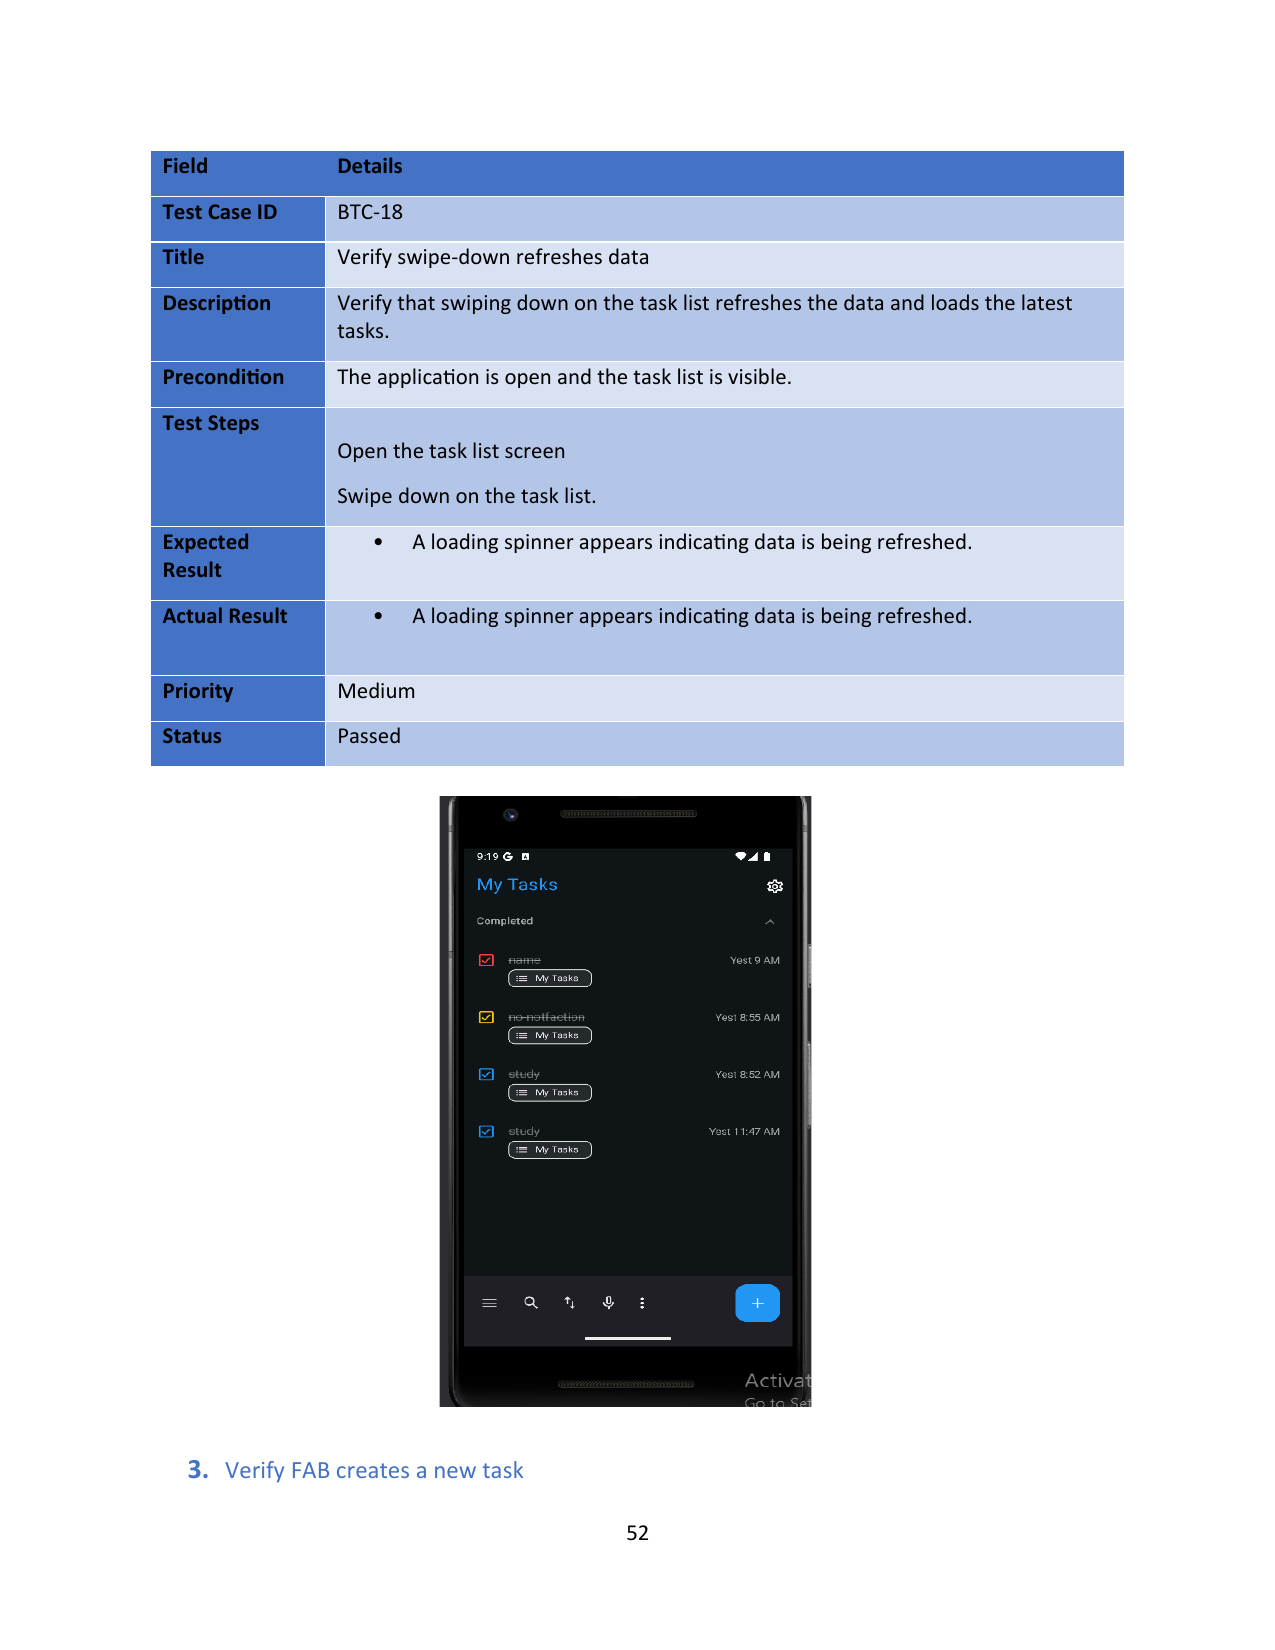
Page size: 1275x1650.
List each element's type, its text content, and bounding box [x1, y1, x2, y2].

table_cell Passed [326, 722, 1124, 766]
table_cell A loading spinner appears indicating data is being refreshed. [326, 527, 1124, 600]
table_cell Actual Result [151, 601, 325, 675]
table_cell Test Case ID [151, 197, 325, 241]
table_cell Medium [326, 676, 1124, 721]
table_cell Status [151, 722, 325, 766]
table_header Details [325, 151, 1124, 196]
table_cell Expected Result [151, 527, 325, 600]
table_cell Verify swipe-down refreshes data [326, 243, 1124, 287]
table_cell BTC-18 [326, 197, 1124, 241]
table_cell Title [151, 243, 325, 287]
list Verify FAB creates a new task [187, 1452, 1125, 1486]
table_header Field [151, 151, 325, 196]
table_cell Verify that swiping down on the task list refreshes the data and loads the latest tasks. [326, 288, 1124, 361]
table_cell Description [151, 288, 325, 361]
table_cell Test Steps [151, 408, 325, 526]
table_cell A loading spinner appears indicating data is being refreshed. [326, 601, 1124, 675]
table_cell The application is open and the task list is visible. [326, 362, 1124, 407]
table_cell Open the task list screen Swipe down on the task list. [326, 408, 1124, 526]
table_cell Precondition [151, 362, 325, 407]
table_cell Priority [151, 676, 325, 721]
picture [439, 796, 812, 1407]
